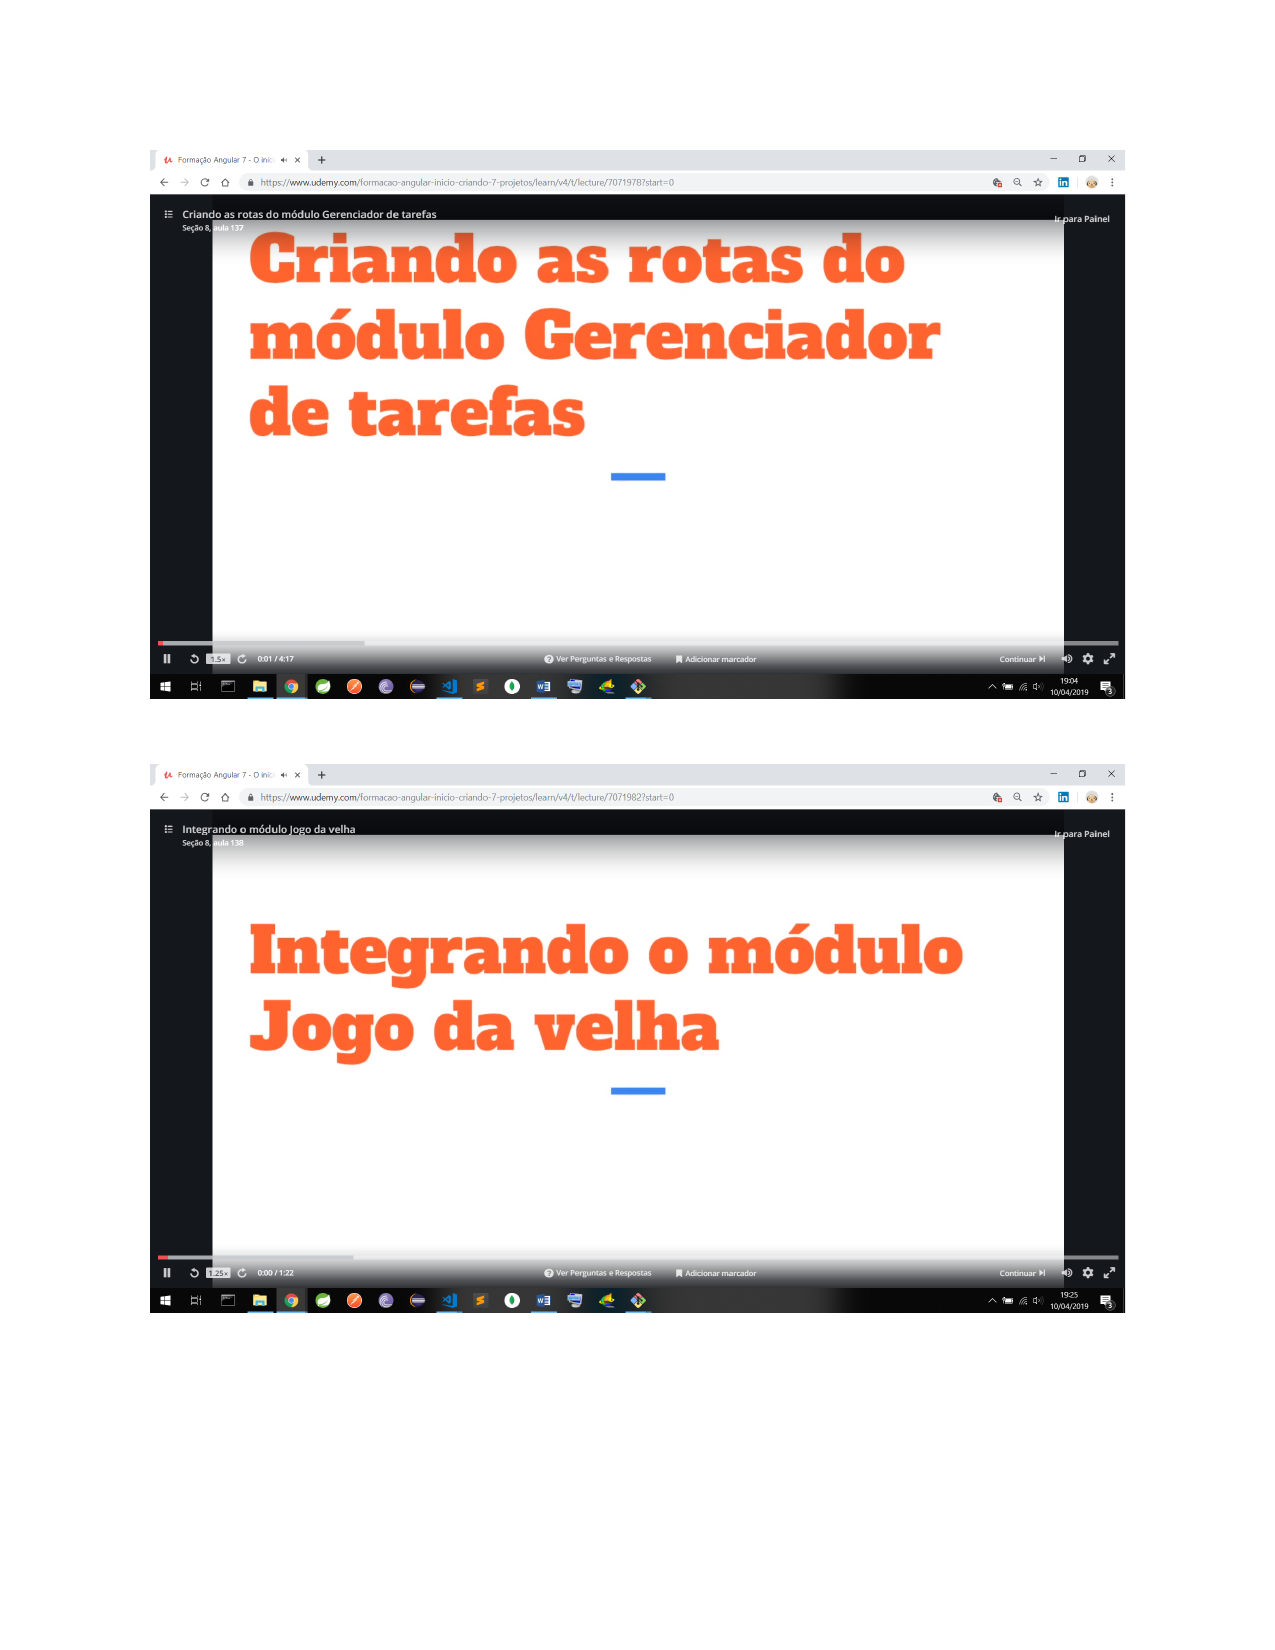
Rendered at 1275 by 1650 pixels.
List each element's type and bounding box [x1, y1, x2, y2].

picture [150, 764, 1125, 1313]
picture [150, 150, 1125, 699]
